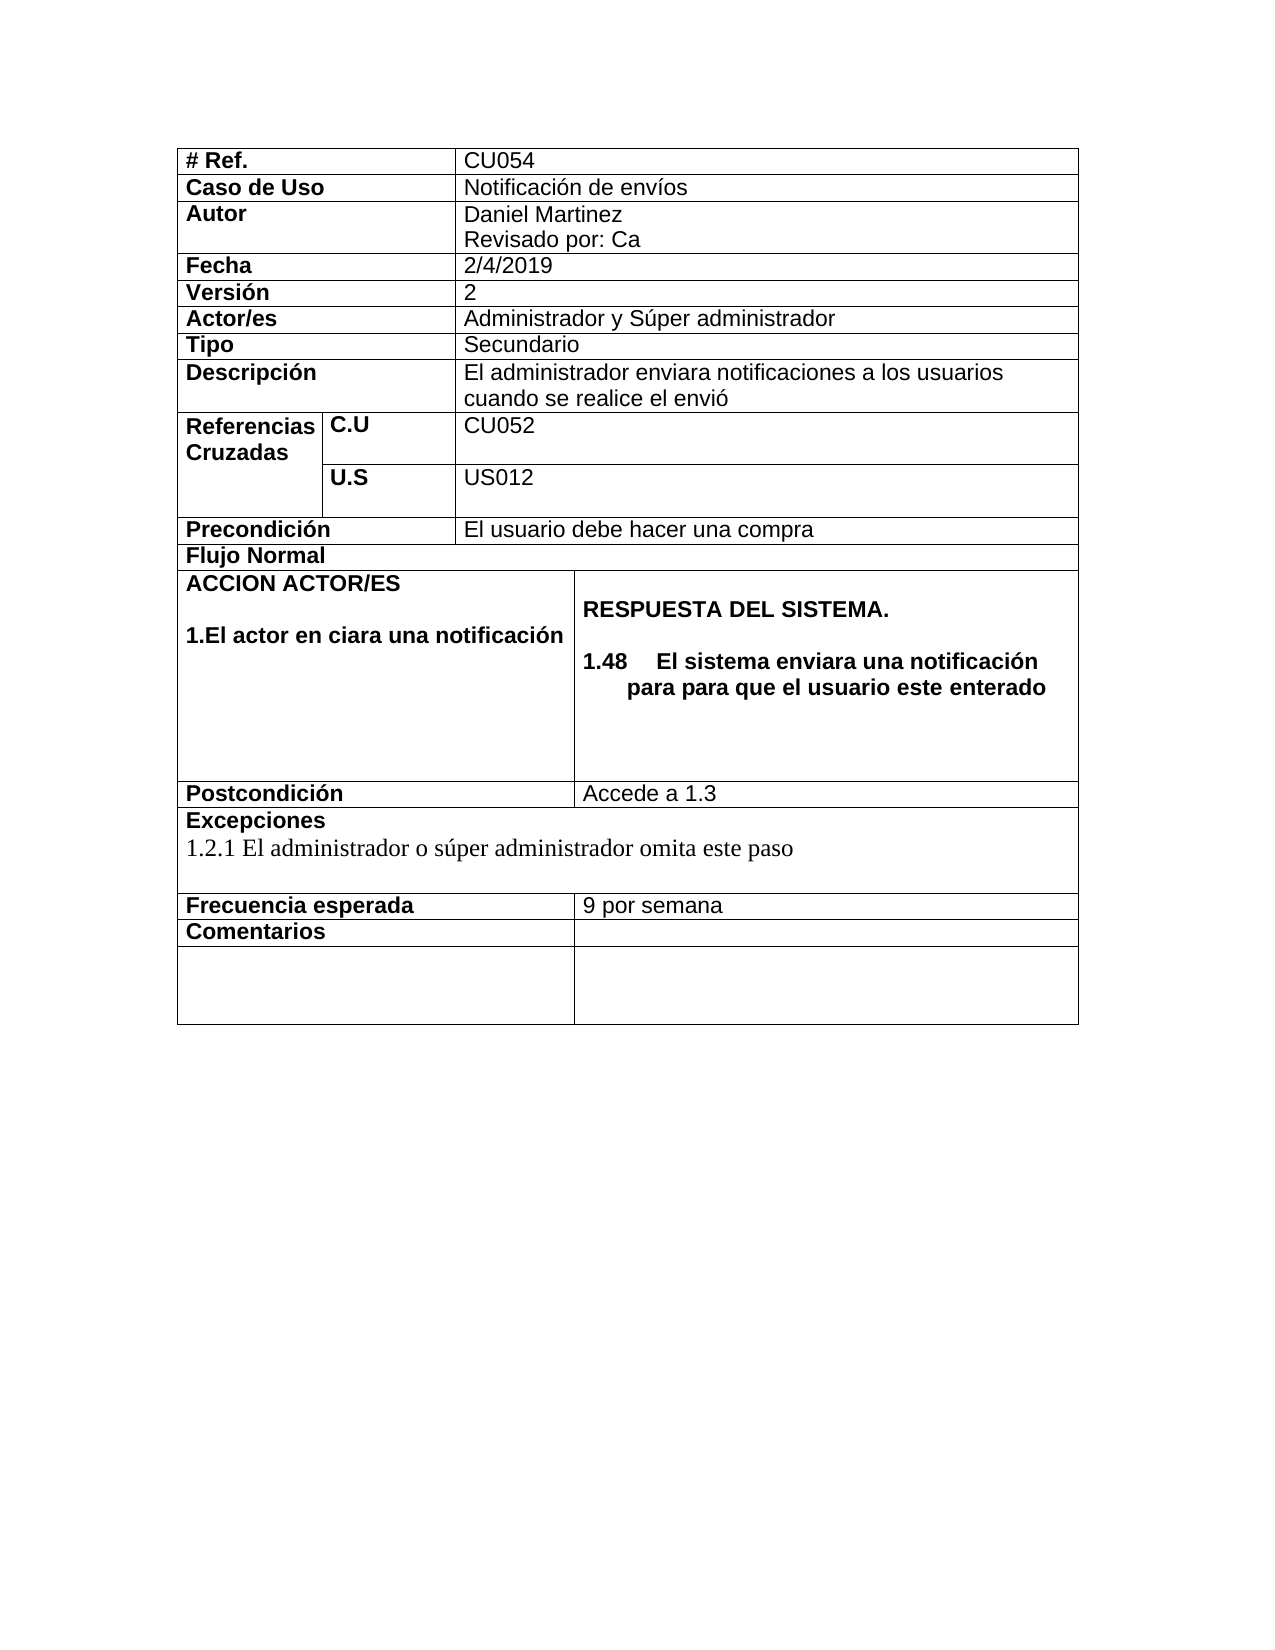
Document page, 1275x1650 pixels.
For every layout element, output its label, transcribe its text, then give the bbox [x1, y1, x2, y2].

table_cell Excepciones 1.2.1 El administrador o súper administrador omita este paso [178, 808, 1078, 893]
table_header CU054 [456, 149, 1078, 174]
table_cell Versión [178, 281, 455, 306]
table_cell El usuario debe hacer una compra [456, 518, 1078, 544]
table_cell Accede a 1.3 [575, 782, 1078, 807]
table_cell Referencias Cruzadas [178, 413, 322, 517]
table_cell RESPUESTA DEL SISTEMA. 1.48 El sistema enviara una notificación para para que el usuario este enterado [575, 571, 1078, 781]
table_cell Descripción [178, 360, 455, 412]
table_cell Caso de Uso [178, 175, 455, 201]
table_cell Secundario [456, 334, 1078, 358]
table_cell Precondición [178, 518, 455, 544]
table_cell U.S [323, 465, 455, 517]
table_cell [575, 920, 1078, 946]
table_header # Ref. [178, 149, 455, 174]
table_cell Actor/es [178, 307, 455, 333]
table_cell 2/4/2019 [456, 254, 1078, 280]
table_cell Frecuencia esperada [178, 894, 574, 919]
table_cell Tipo [178, 334, 455, 358]
table_cell El administrador enviara notificaciones a los usuarios cuando se realice el envió [456, 360, 1078, 412]
table_cell [178, 947, 574, 1024]
table_cell [575, 947, 1078, 1024]
table_cell Fecha [178, 254, 455, 280]
table_cell 2 [456, 281, 1078, 306]
table_cell Daniel Martinez Revisado por: Ca [456, 202, 1078, 253]
table_cell Postcondición [178, 782, 574, 807]
table_cell Comentarios [178, 920, 574, 946]
table_cell 9 por semana [575, 894, 1078, 919]
table_cell ACCION ACTOR/ES 1.El actor en ciara una notificación [178, 571, 574, 781]
table_cell C.U [323, 413, 455, 464]
table_cell Notificación de envíos [456, 175, 1078, 201]
table_cell US012 [456, 465, 1078, 517]
table_cell Autor [178, 202, 455, 253]
table_cell Flujo Normal [178, 545, 1078, 570]
table_cell CU052 [456, 413, 1078, 464]
table_cell Administrador y Súper administrador [456, 307, 1078, 333]
